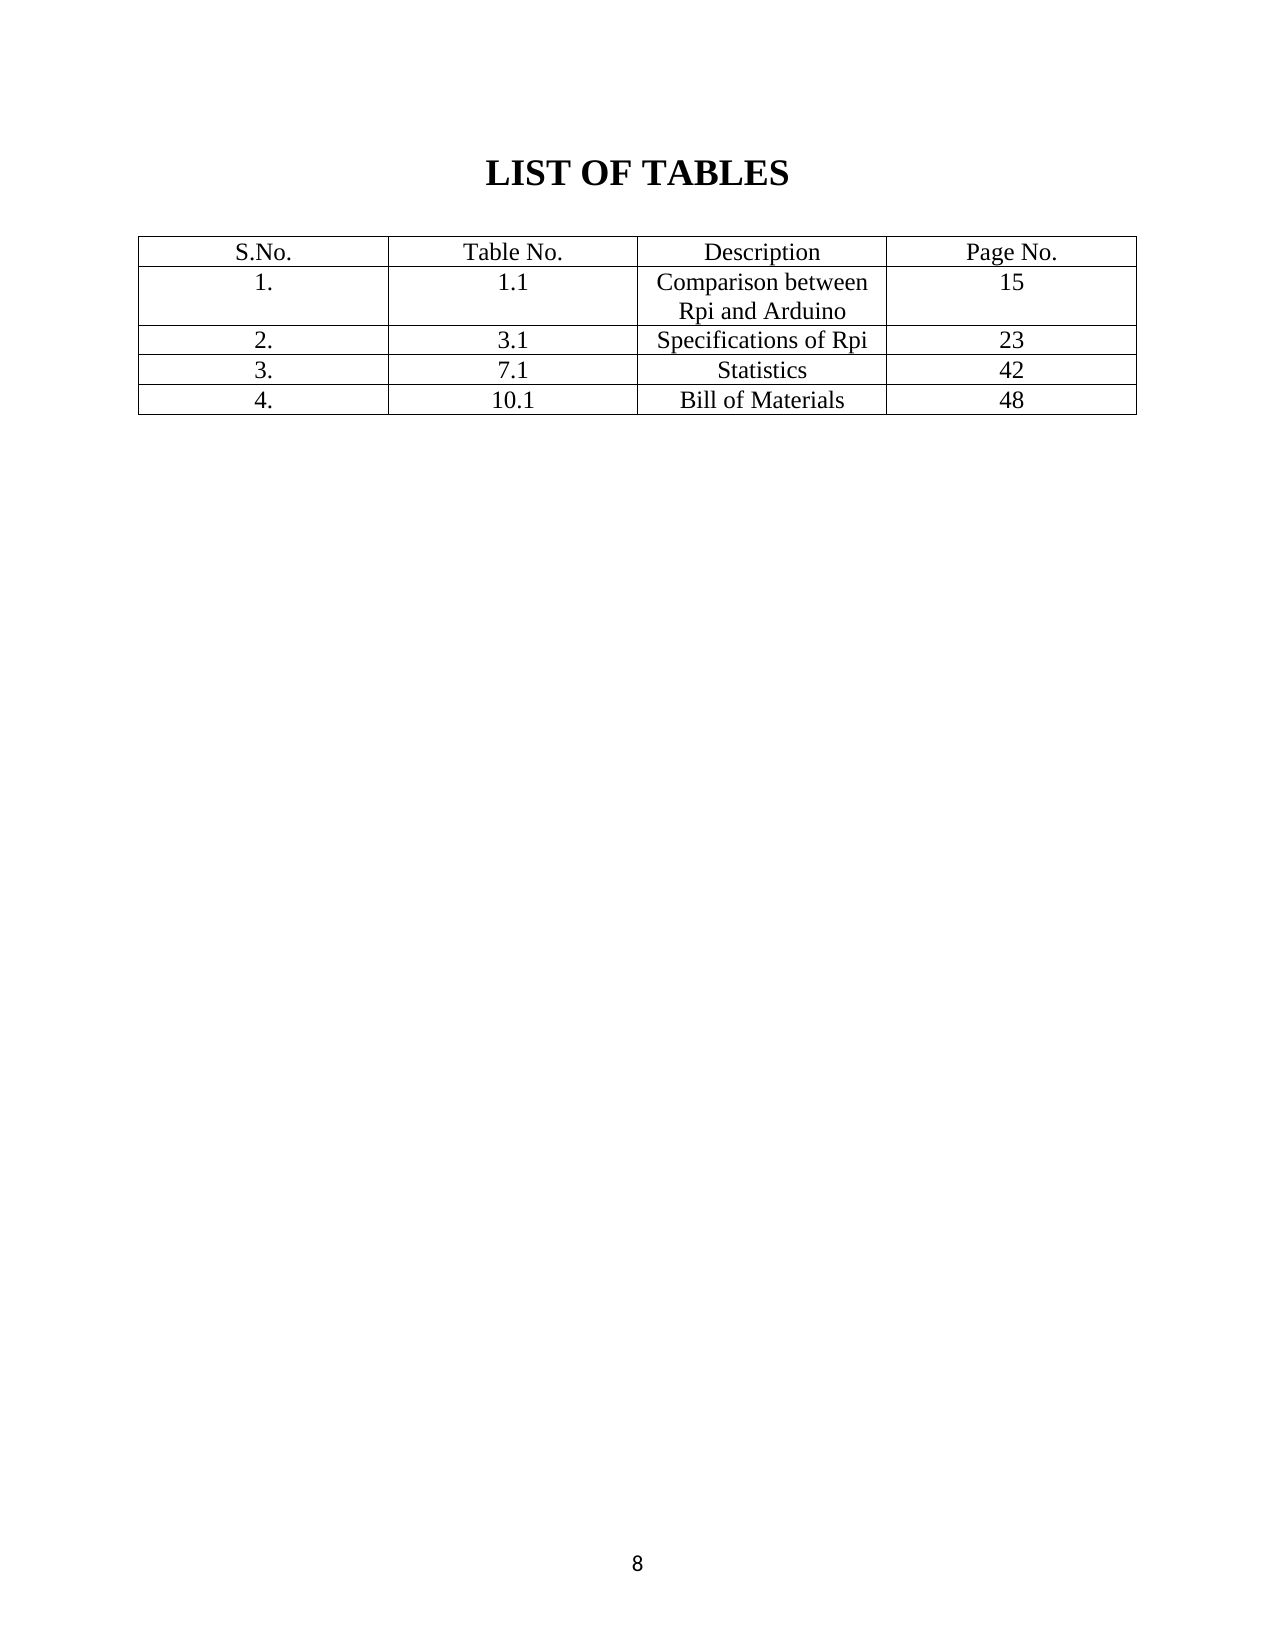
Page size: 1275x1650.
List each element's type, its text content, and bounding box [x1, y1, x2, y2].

table_header Table No. [389, 237, 637, 266]
table_cell Comparison between Rpi and Arduino [638, 267, 886, 324]
table_cell 15 [887, 267, 1136, 324]
table_cell Statistics [638, 355, 886, 384]
table_cell 4. [139, 385, 388, 414]
table_cell 42 [887, 355, 1136, 384]
table_cell 1. [139, 267, 388, 324]
text LIST OF TABLES [150, 150, 1125, 193]
table_header S.No. [139, 237, 388, 266]
table_cell 2. [139, 326, 388, 354]
table_cell 7.1 [389, 355, 637, 384]
table_cell 48 [887, 385, 1136, 414]
table_header Description [638, 237, 886, 266]
table_cell Specifications of Rpi [638, 326, 886, 354]
table_cell 3.1 [389, 326, 637, 354]
table_cell 10.1 [389, 385, 637, 414]
table_cell 3. [139, 355, 388, 384]
table_cell 23 [887, 326, 1136, 354]
table_header Page No. [887, 237, 1136, 266]
table_cell Bill of Materials [638, 385, 886, 414]
table_cell 1.1 [389, 267, 637, 324]
